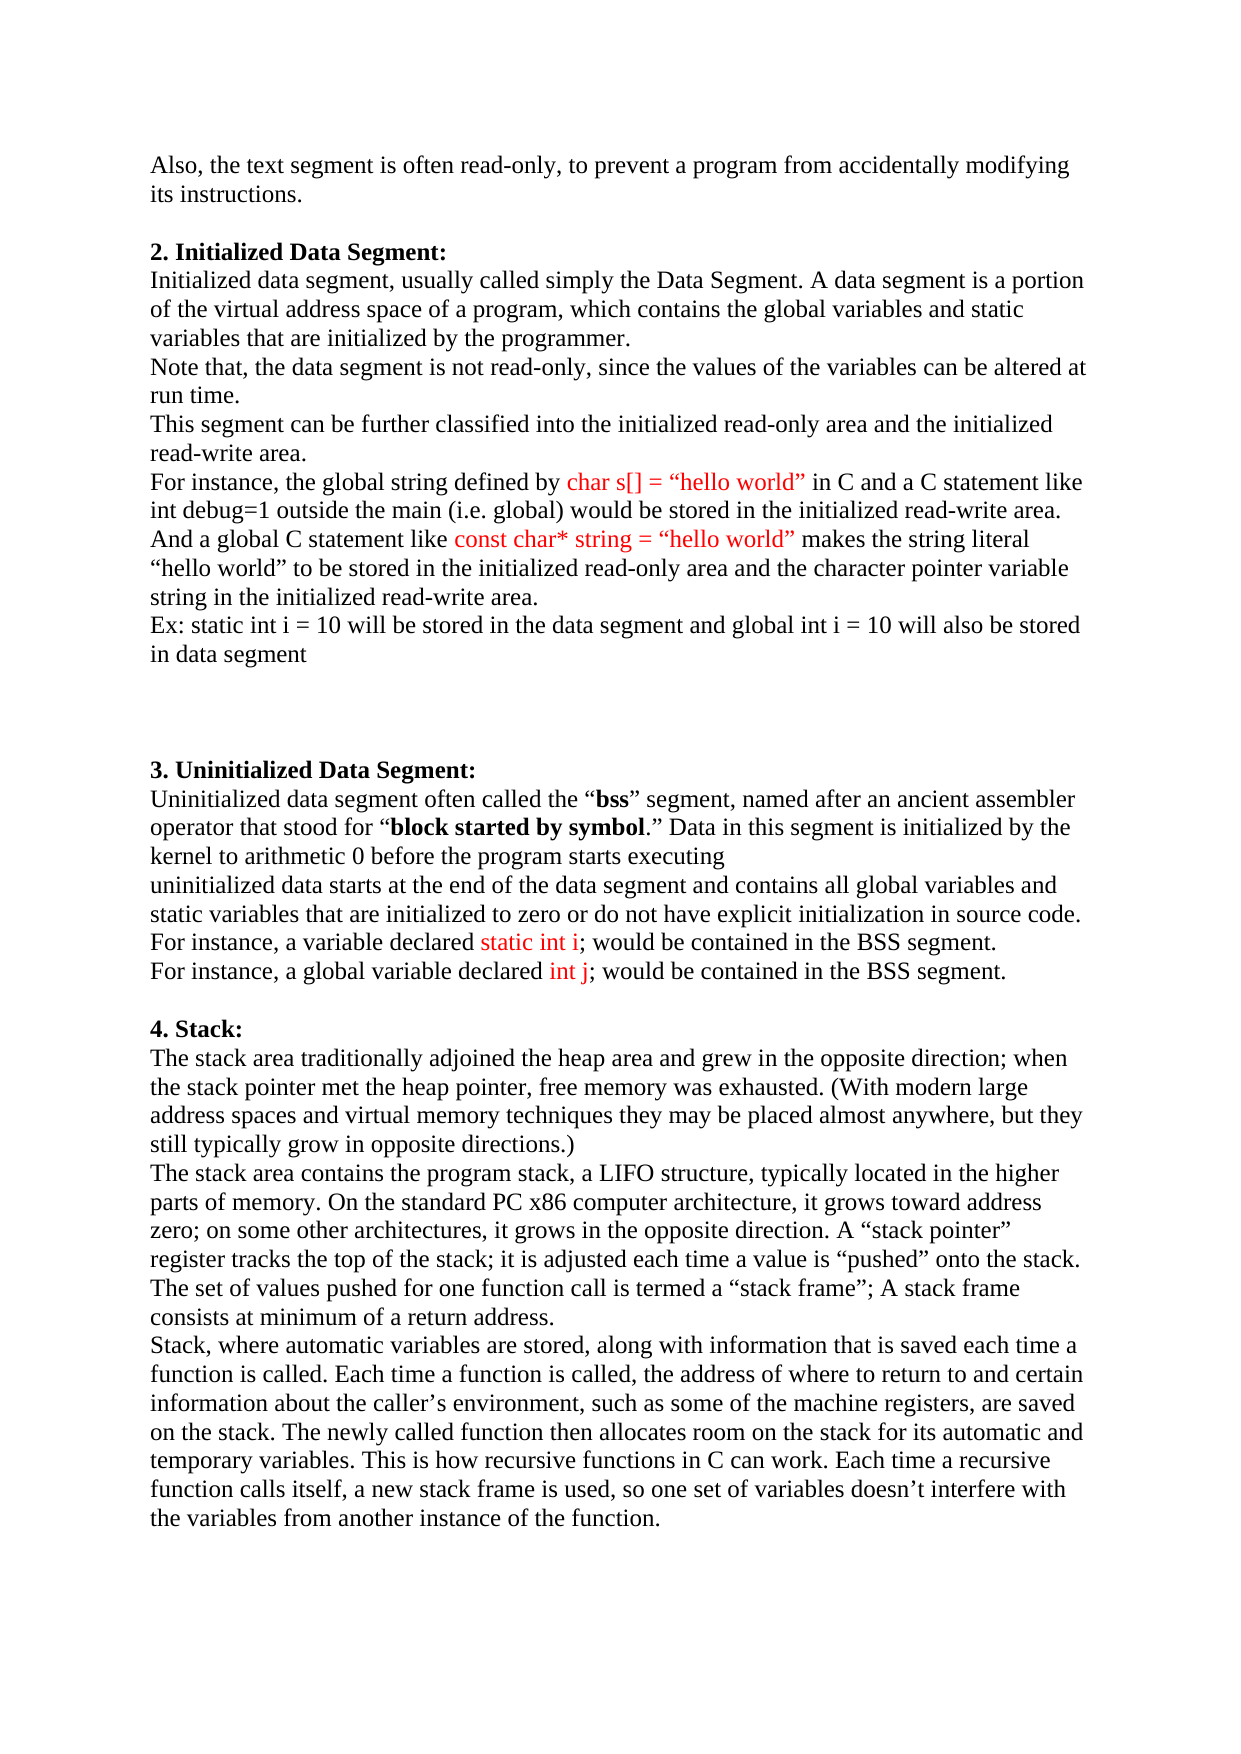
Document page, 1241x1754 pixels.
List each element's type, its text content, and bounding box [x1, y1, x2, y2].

text 3. Uninitialized Data Segment: Uninitialized data segment often called the “bss” segment, named after an ancient assembler operator that stood for “block started by symbol.” Data in this segment is initialized by the kernel to arithmetic 0 before the program starts executing uninitialized data starts at the end of the data segment and contains all global variables and static variables that are initialized to zero or do not have explicit initialization in source code. For instance, a variable declared static int i; would be contained in the BSS segment. For instance, a global variable declared int j; would be contained in the BSS segment. [150, 755, 1090, 985]
text 4. Stack: The stack area traditionally adjoined the heap area and grew in the opposite direction; when the stack pointer met the heap pointer, free memory was exhausted. (With modern large address spaces and virtual memory techniques they may be placed almost anywhere, but they still typically grow in opposite directions.) The stack area contains the program stack, a LIFO structure, typically located in the higher parts of memory. On the standard PC x86 computer architecture, it grows toward address zero; on some other architectures, it grows in the opposite direction. A “stack pointer” register tracks the top of the stack; it is adjusted each time a value is “pushed” onto the stack. The set of values pushed for one function call is termed a “stack frame”; A stack frame consists at minimum of a return address. Stack, where automatic variables are stored, along with information that is saved each time a function is called. Each time a function is called, the address of where to return to and certain information about the caller’s environment, such as some of the machine registers, are saved on the stack. The newly called function then allocates room on the stack for its automatic and temporary variables. This is how recursive functions in C can work. Each time a recursive function calls itself, a new stack frame is used, so one set of variables doesn’t interfere with the variables from another instance of the function. [150, 1014, 1090, 1532]
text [150, 150, 1090, 207]
text 2. Initialized Data Segment: Initialized data segment, usually called simply the Data Segment. A data segment is a portion of the virtual address space of a program, which contains the global variables and static variables that are initialized by the programmer. Note that, the data segment is not read-only, since the values of the variables can be altered at run time. This segment can be further classified into the initialized read-only area and the initialized read-write area. For instance, the global string defined by char s[] = “hello world” in C and a C statement like int debug=1 outside the main (i.e. global) would be stored in the initialized read-write area. And a global C statement like const char* string = “hello world” makes the string literal “hello world” to be stored in the initialized read-only area and the character pointer variable string in the initialized read-write area. Ex: static int i = 10 will be stored in the data segment and global int i = 10 will also be stored in data segment [150, 237, 1090, 668]
